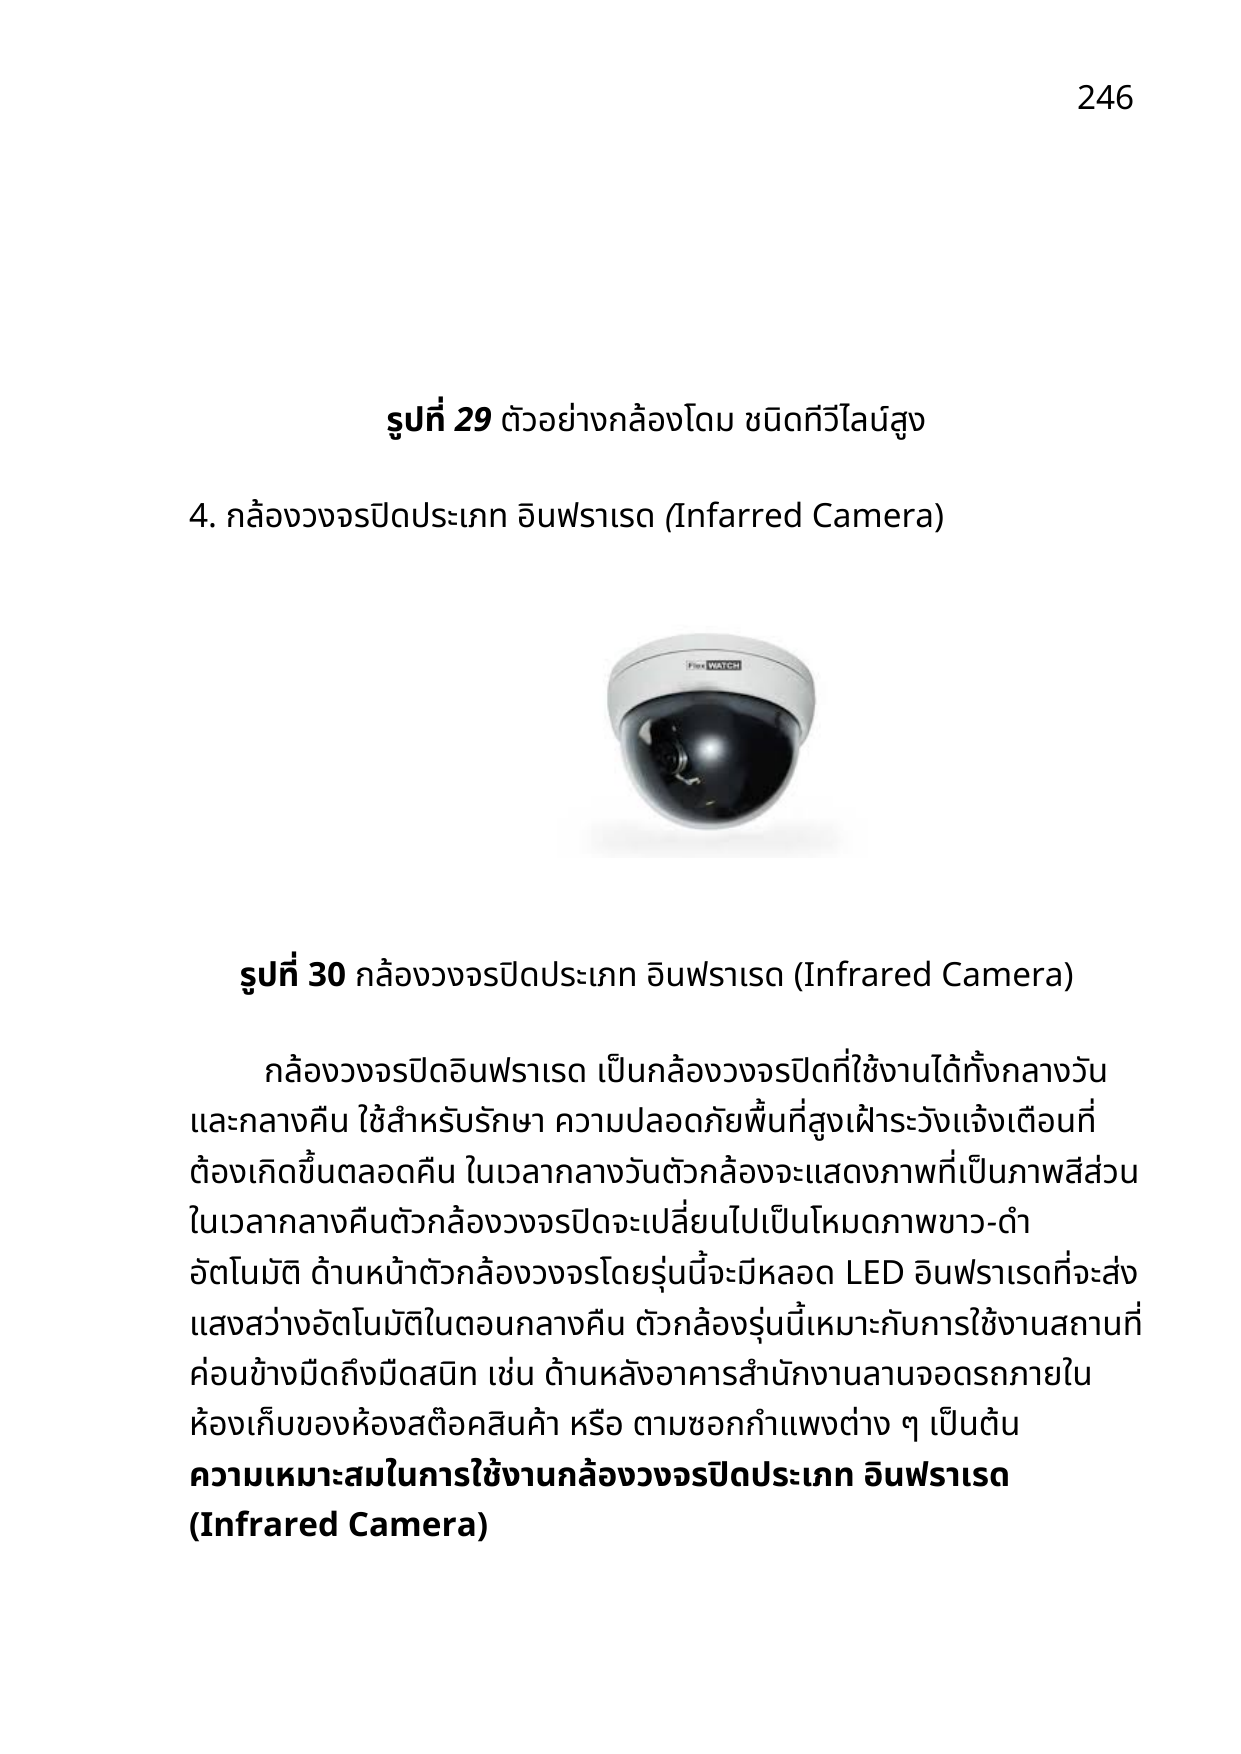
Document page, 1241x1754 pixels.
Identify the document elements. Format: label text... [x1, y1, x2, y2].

text ความเหมาะสมในการใช้งานกล้องวงจรปิดประเภท อินฟราเรด (Infrared Camera) [189, 1451, 1124, 1547]
text รูปที่ 29 ตัวอย่างกล้องโดม ชนิดทีวีไลน์สูง [189, 396, 1124, 446]
picture [546, 579, 868, 858]
text กล้องวงจรปิดอินฟราเรด เป็นกล้องวงจรปิดที่ใช้งานได้ทั้งกลางวันและกลางคืน ใช้สําหรับรักษา ความปลอดภัยพื้นที่สูงเฝ้าระวังแจ้งเตือนที่ต้องเกิดขึ้นตลอดคืน ในเวลากลางวันตัวกล้องจะแสดงภาพที่เป็นภาพสีส่วนในเวลากลางคืนตัวกล้องวงจรปิดจะเปลี่ยนไปเป็นโหมดภาพขาว-ดํา อัตโนมัติ ด้านหน้าตัวกล้องวงจรโดยรุ่นนี้จะมีหลอด LED อินฟราเรดที่จะส่งแสงสว่างอัตโนมัติในตอนกลางคืน ตัวกล้องรุ่นนี้เหมาะกับการใช้งานสถานที่ค่อนข้างมืดถึงมืดสนิท เช่น ด้านหลังอาคารสํานักงานลานจอดรถภายในห้องเก็บของห้องสต๊อคสินค้า หรือ ตามซอกกําแพงต่าง ๆ เป็นต้น [189, 1047, 1145, 1451]
text รูปที่ 30 กล้องวงจรปิดประเภท อินฟราเรด (Infrared Camera) [189, 951, 1124, 1002]
text 4. กล้องวงจรปิดประเภท อินฟราเรด (Infarred Camera) [189, 492, 1124, 542]
